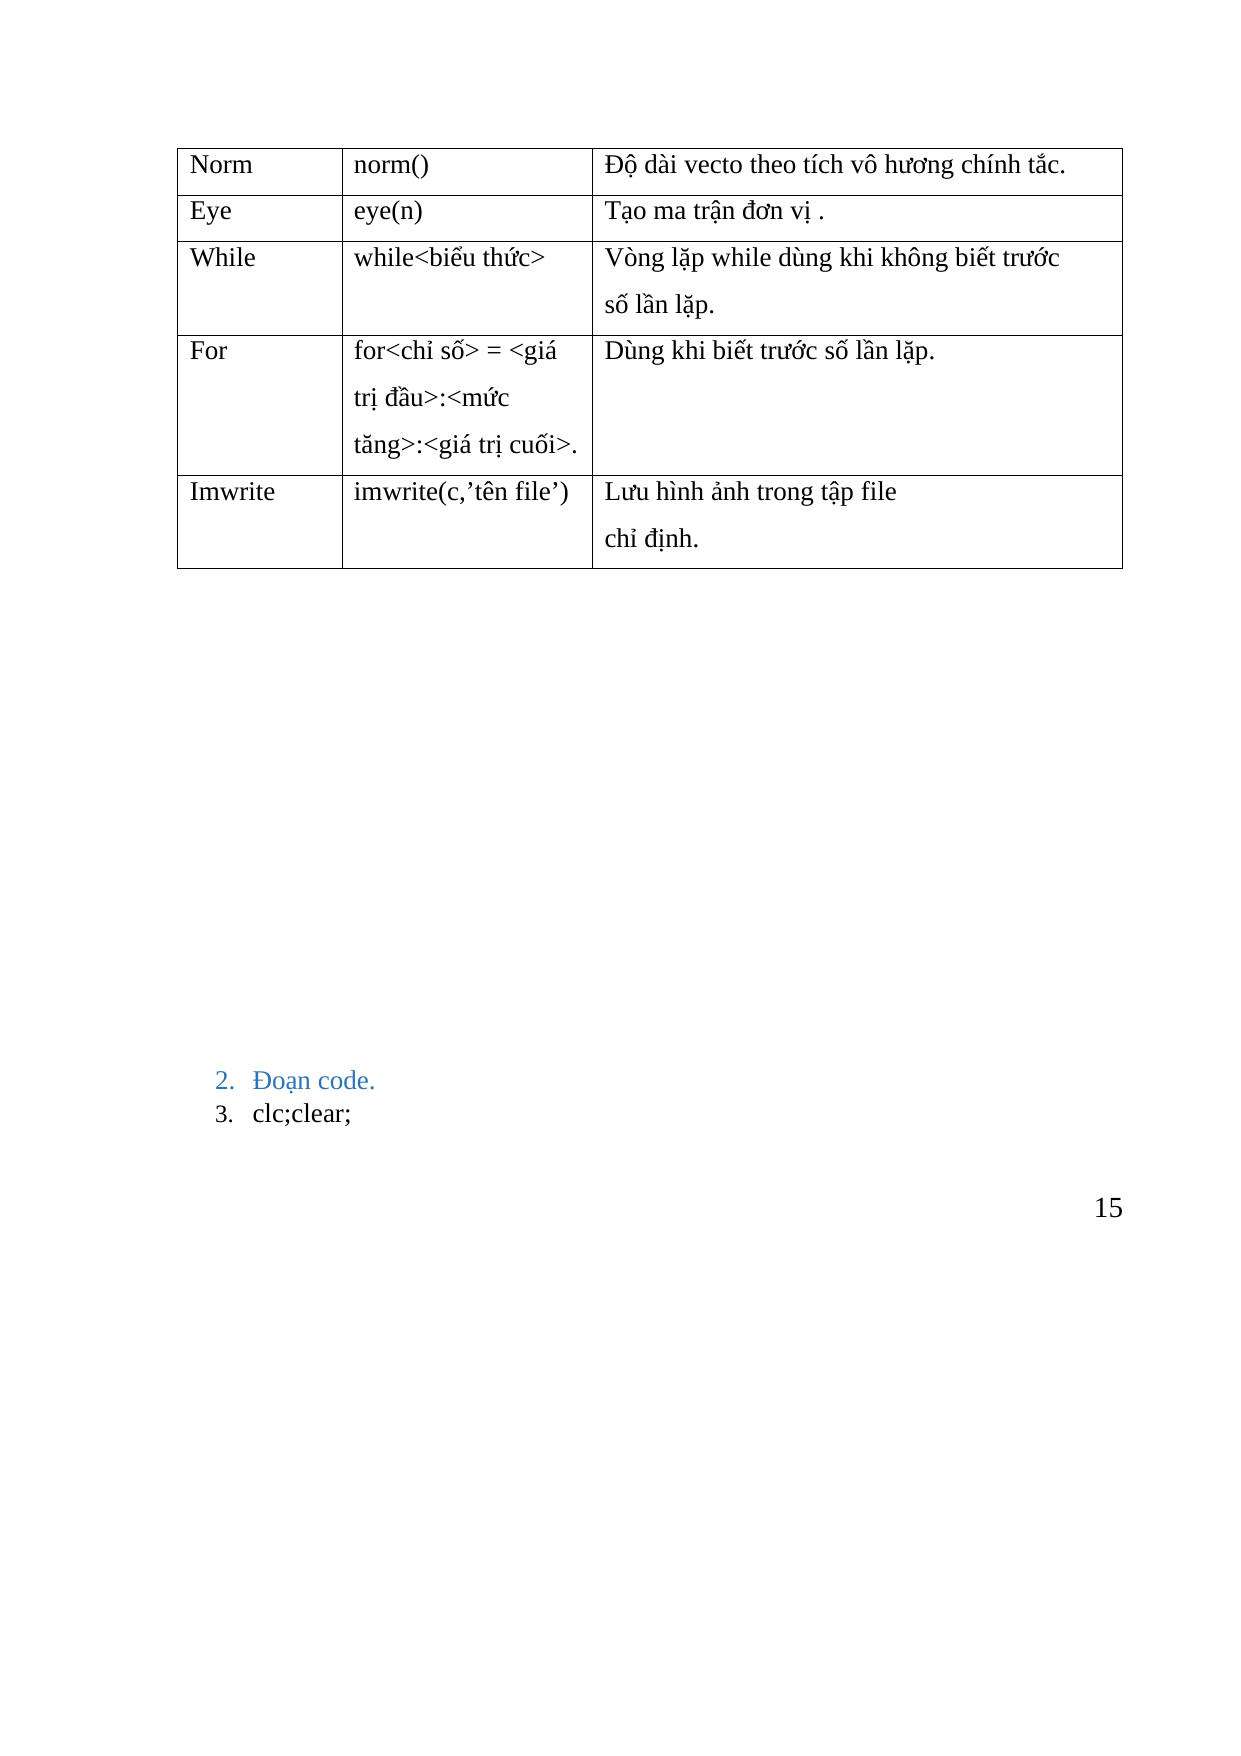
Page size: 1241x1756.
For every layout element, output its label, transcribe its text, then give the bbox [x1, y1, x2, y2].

table_cell While [178, 242, 342, 335]
table_cell while<biểu thức> [343, 242, 592, 335]
table_cell For [178, 336, 342, 475]
table_cell Eye [178, 196, 342, 241]
table_header norm() [343, 149, 592, 194]
table_cell eye(n) [343, 196, 592, 241]
list clc;clear; [215, 1097, 1240, 1128]
table_header Độ dài vecto theo tích vô hương chính tắc. [593, 149, 1122, 194]
table_cell Imwrite [178, 476, 342, 568]
table_cell for<chỉ số> = <giá trị đầu>:<mức tăng>:<giá trị cuối>. [343, 336, 592, 475]
list Đoạn code. [215, 1064, 1240, 1095]
table_cell imwrite(c,’tên file’) [343, 476, 592, 568]
table_cell Dùng khi biết trước số lần lặp. [593, 336, 1122, 475]
table_cell Tạo ma trận đơn vị . [593, 196, 1122, 241]
subtitle 15 [0, 1190, 1123, 1223]
table_cell Vòng lặp while dùng khi không biết trước số lần lặp. [593, 242, 1122, 335]
table_cell Lưu hình ảnh trong tập file chỉ định. [593, 476, 1122, 568]
table_header Norm [178, 149, 342, 194]
